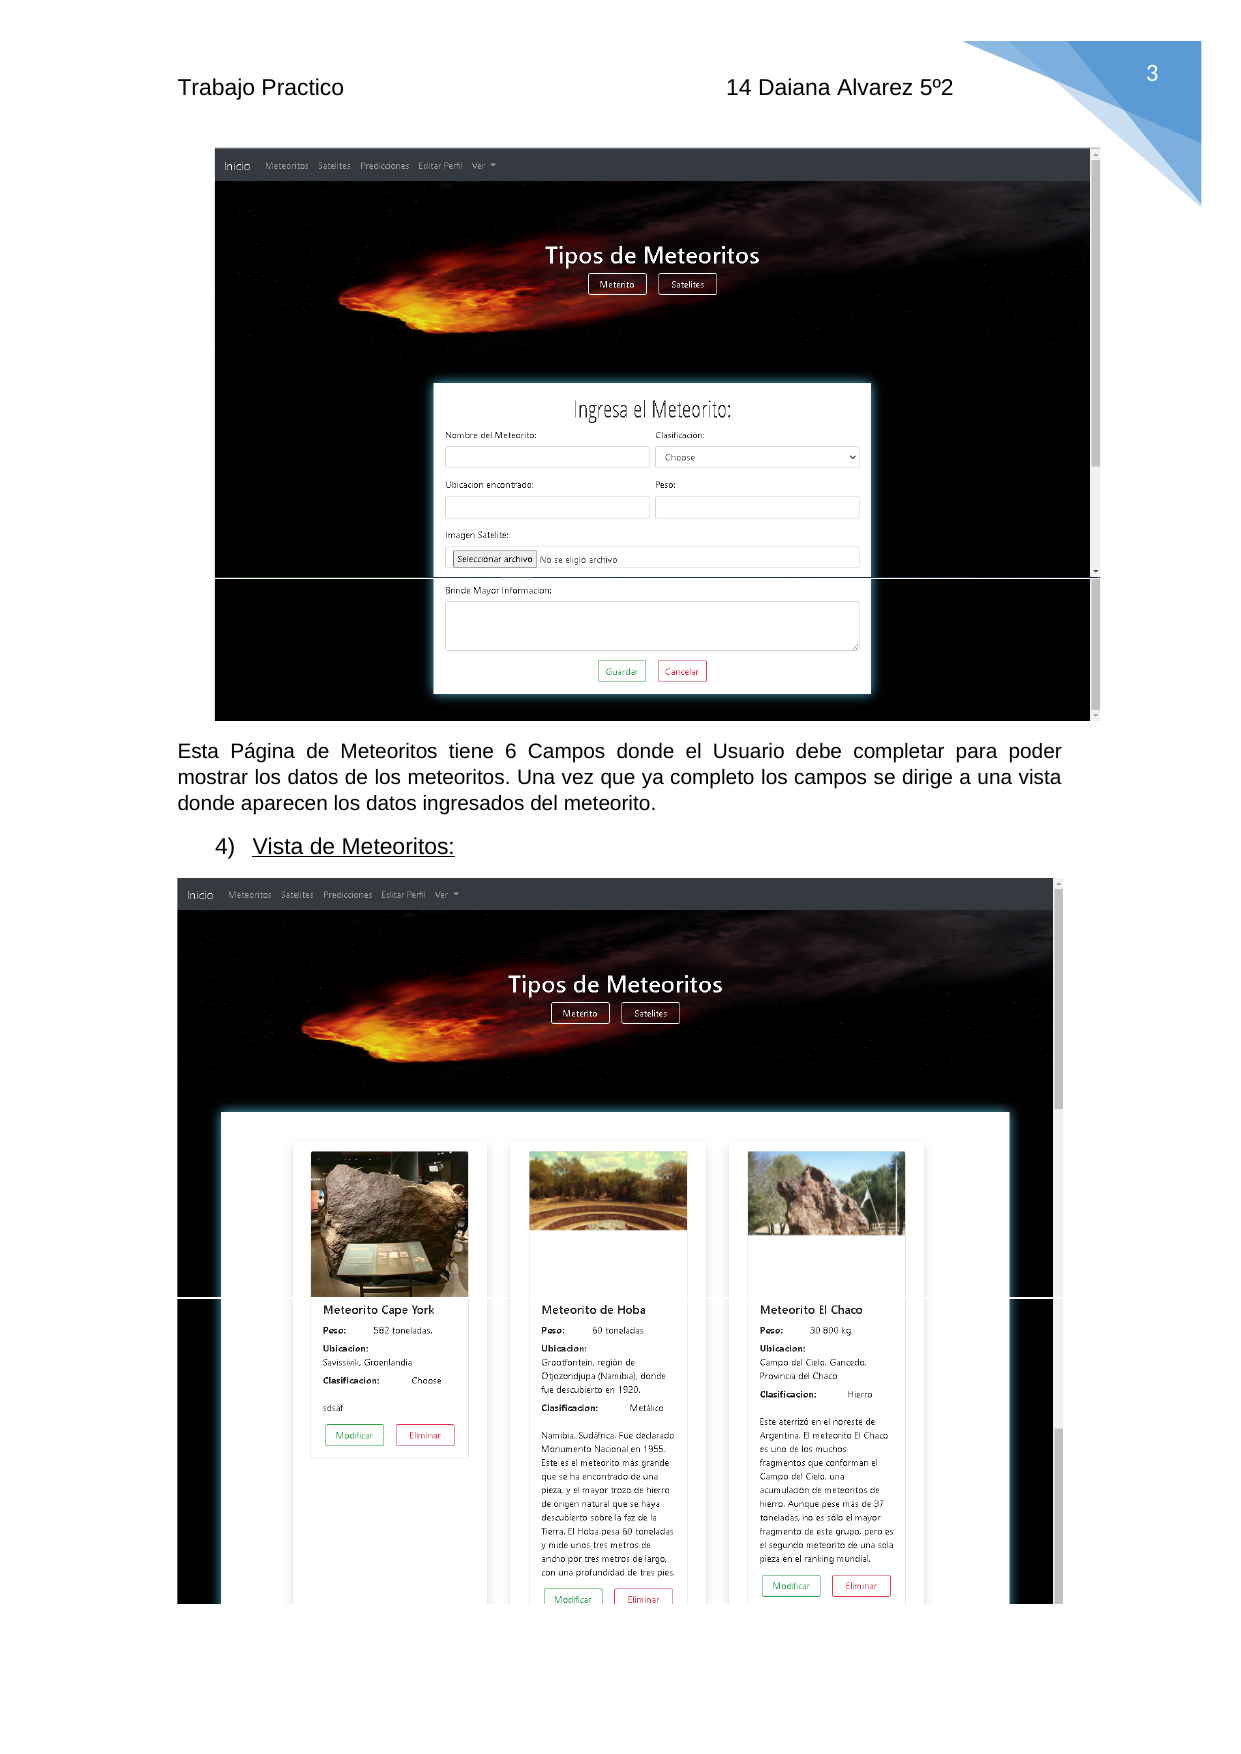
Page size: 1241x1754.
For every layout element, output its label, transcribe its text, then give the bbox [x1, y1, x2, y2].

picture [177, 878, 1063, 1297]
picture [214, 41, 1202, 578]
picture [177, 1299, 1063, 1604]
text Esta Página de Meteoritos tiene 6 Campos donde el Usuario debe completar para poder mostrar los datos de los meteoritos. Una vez que ya completo los campos se dirige a una vista donde aparecen los datos ingresados del meteorito. [177, 739, 1063, 814]
picture [214, 579, 1101, 721]
list Vista de Meteoritos: [215, 833, 1063, 859]
